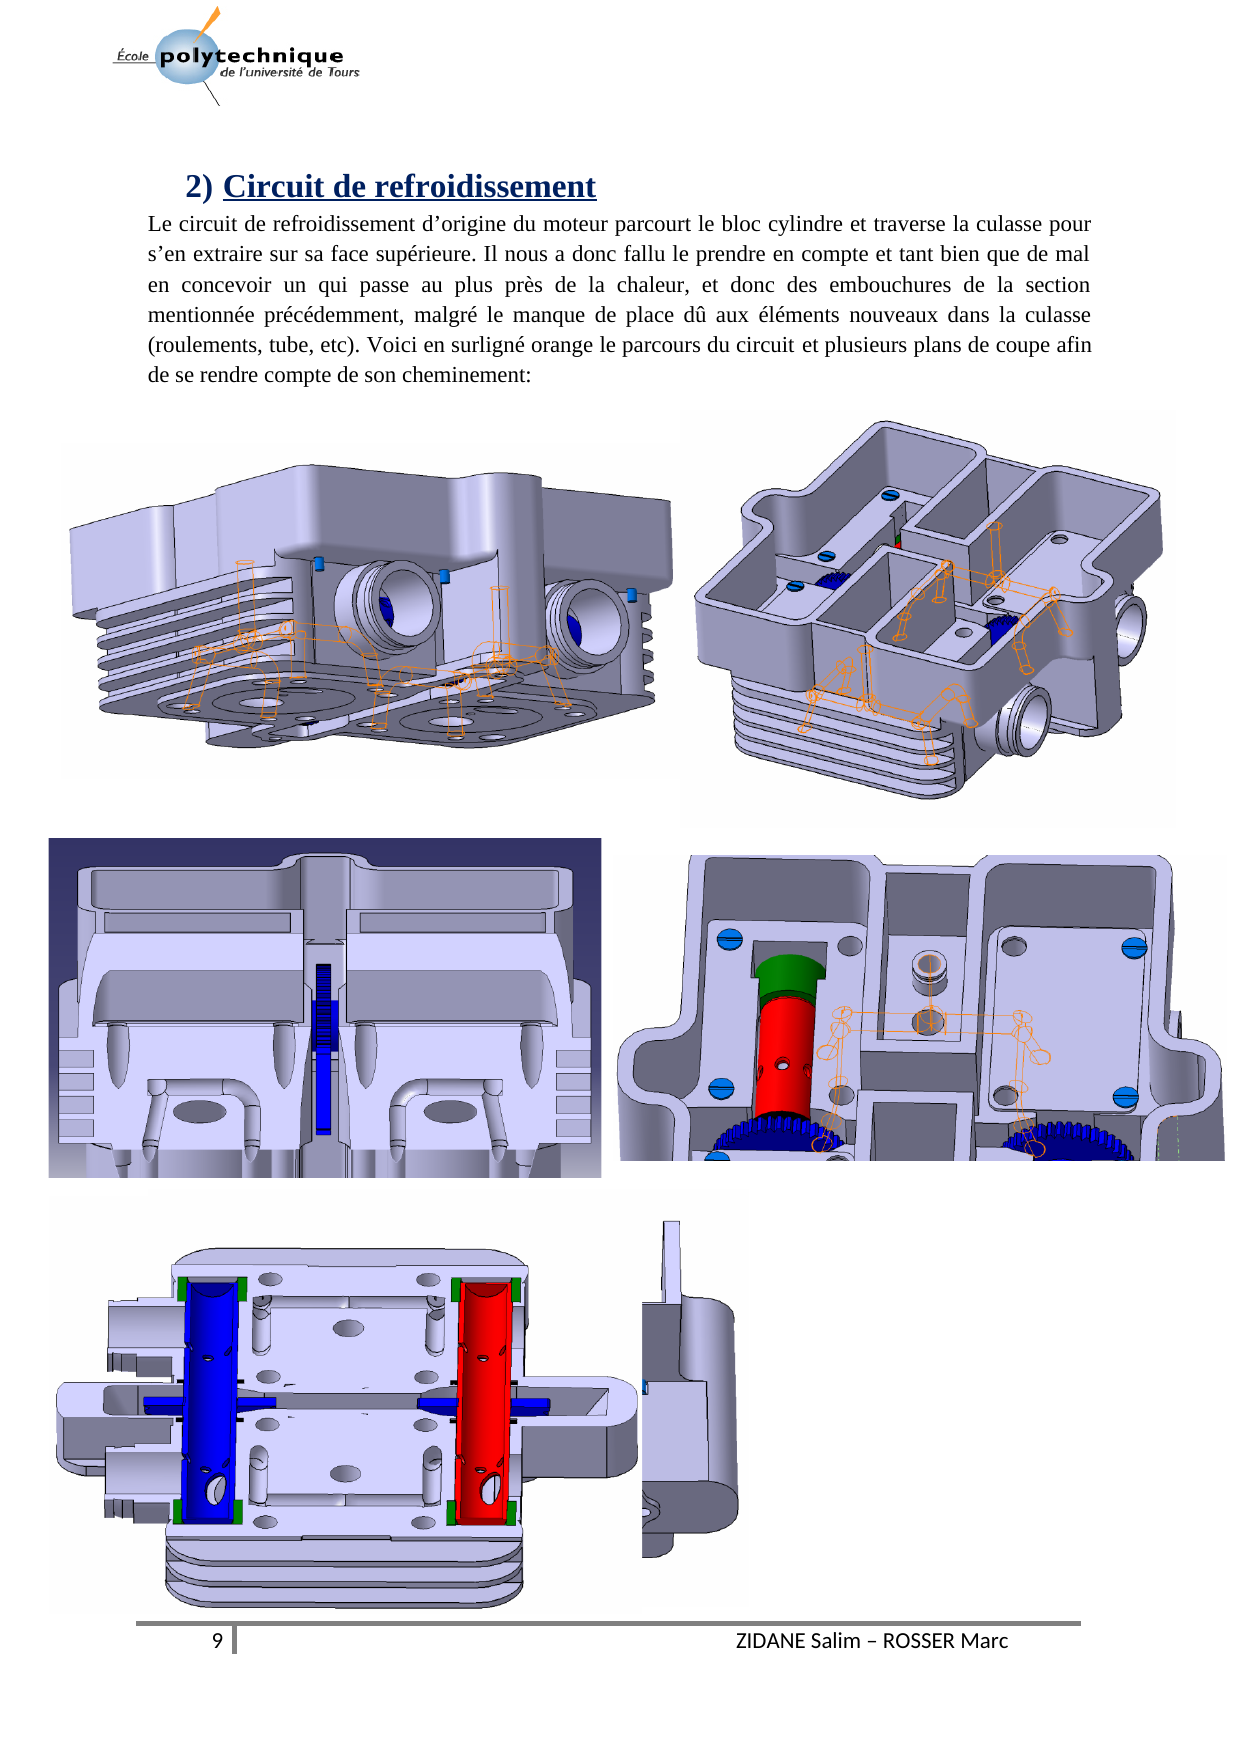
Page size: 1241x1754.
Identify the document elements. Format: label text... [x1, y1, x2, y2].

picture [112, 6, 360, 106]
picture [61, 410, 1177, 828]
text Le circuit de refroidissement d’origine du moteur parcourt le bloc cylindre et traverse la culasse pour s’en extraire sur sa face supérieure. Il nous a donc fallu le prendre en compte et tant bien que de mal en concevoir un qui passe au plus près de la chaleur, et donc des embouchures de la section mentionnée précédemment, malgré le manque de place dû aux éléments nouveaux dans la culasse (roulements, tube, etc). Voici en surligné orange le parcours du circuit et plusieurs plans de coupe afin de se rendre compte de son cheminement: [148, 210, 1093, 388]
picture [612, 855, 1228, 1161]
subtitle Circuit de refroidissement [185, 166, 1093, 204]
picture [48, 1189, 750, 1614]
picture [48, 838, 602, 1178]
